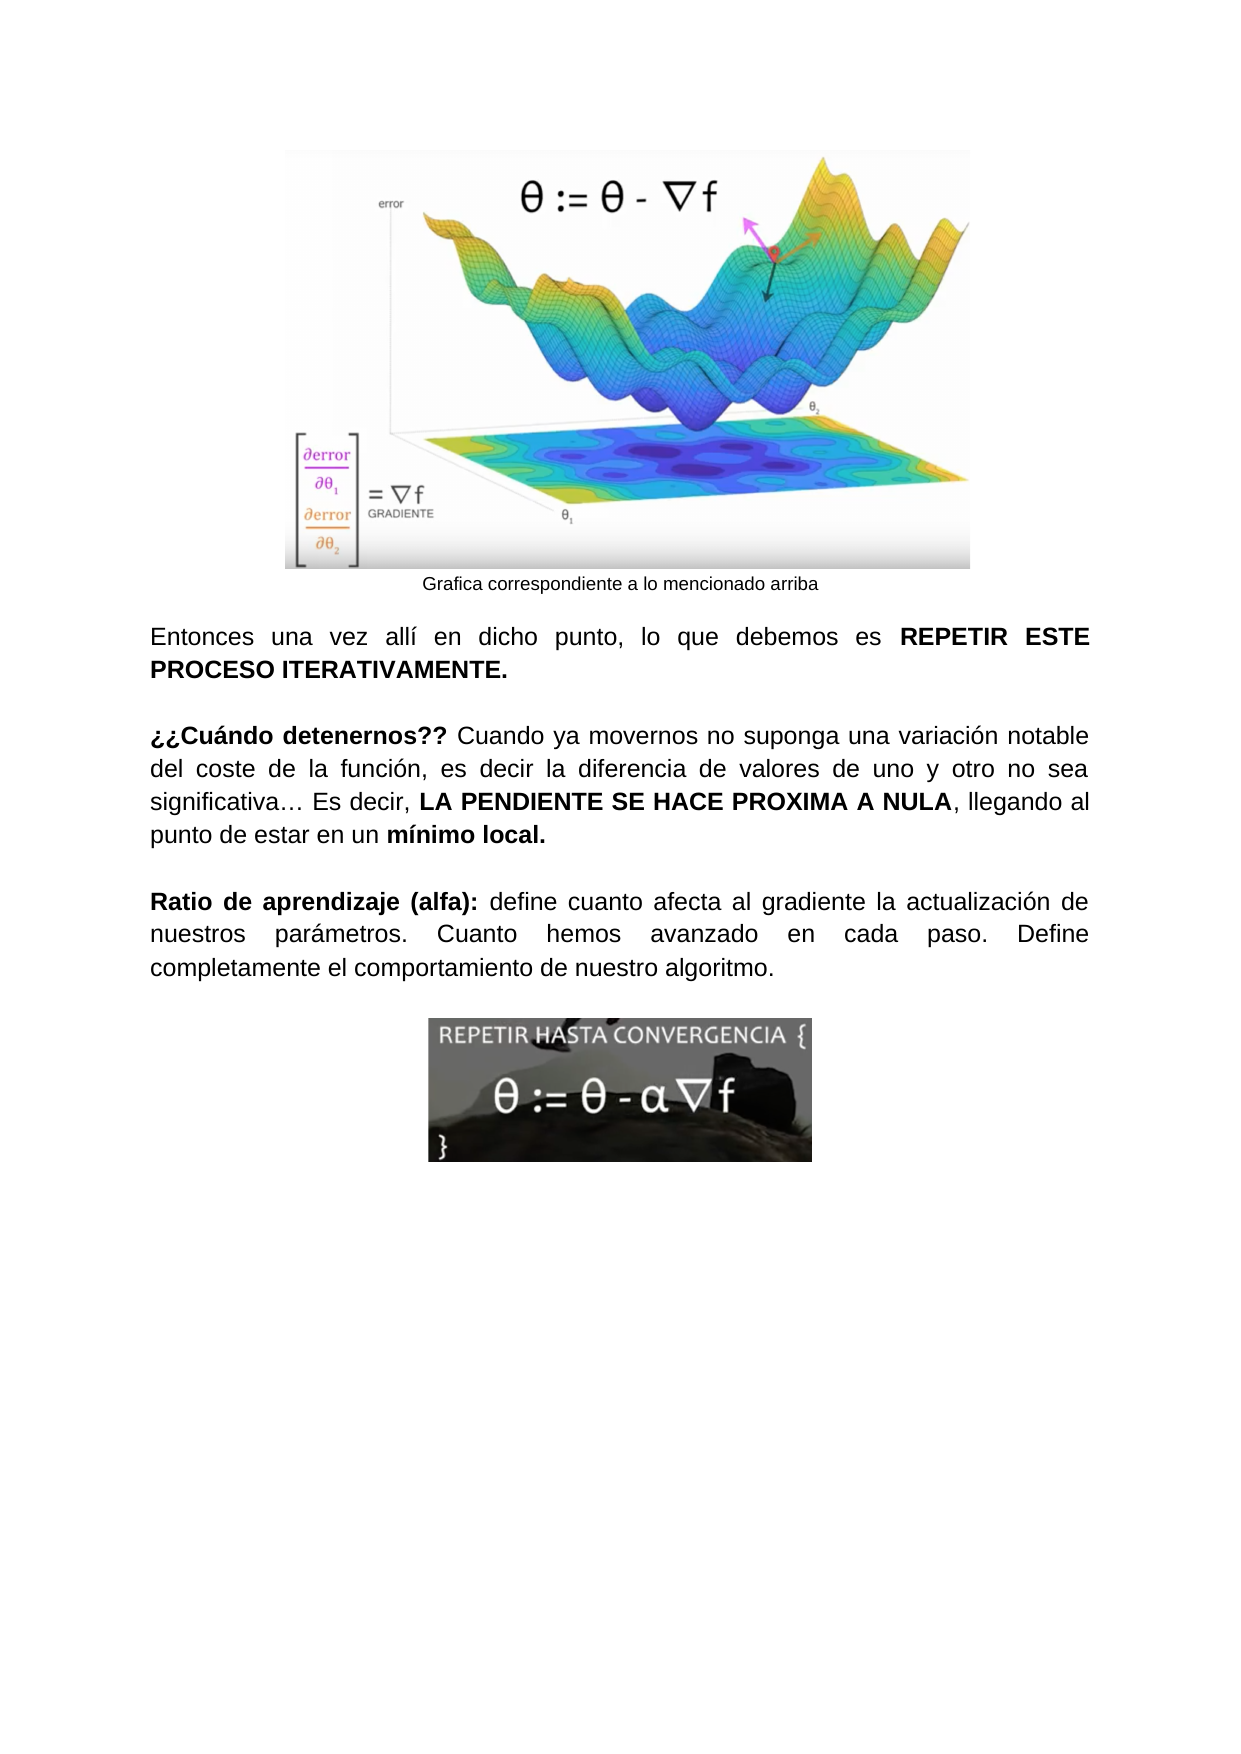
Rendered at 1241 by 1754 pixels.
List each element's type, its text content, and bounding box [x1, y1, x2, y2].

text Entonces una vez allí en dicho punto, lo que debemos es REPETIR ESTE PROCESO ITERATIVAMENTE. [150, 622, 1090, 684]
picture [285, 150, 971, 569]
text ¿¿Cuándo detenernos?? Cuando ya movernos no suponga una variación notable del coste de la función, es decir la diferencia de valores de uno y otro no sea significativa… Es decir, LA PENDIENTE SE HACE PROXIMA A NULA, llegando al punto de estar en un mínimo local. [150, 721, 1090, 849]
picture [428, 1018, 812, 1162]
text Ratio de aprendizaje (alfa): define cuanto afecta al gradiente la actualización de nuestros parámetros. Cuanto hemos avanzado en cada paso. Define completamente el comportamiento de nuestro algoritmo. [150, 886, 1090, 981]
text Grafica correspondiente a lo mencionado arriba [150, 573, 1090, 594]
